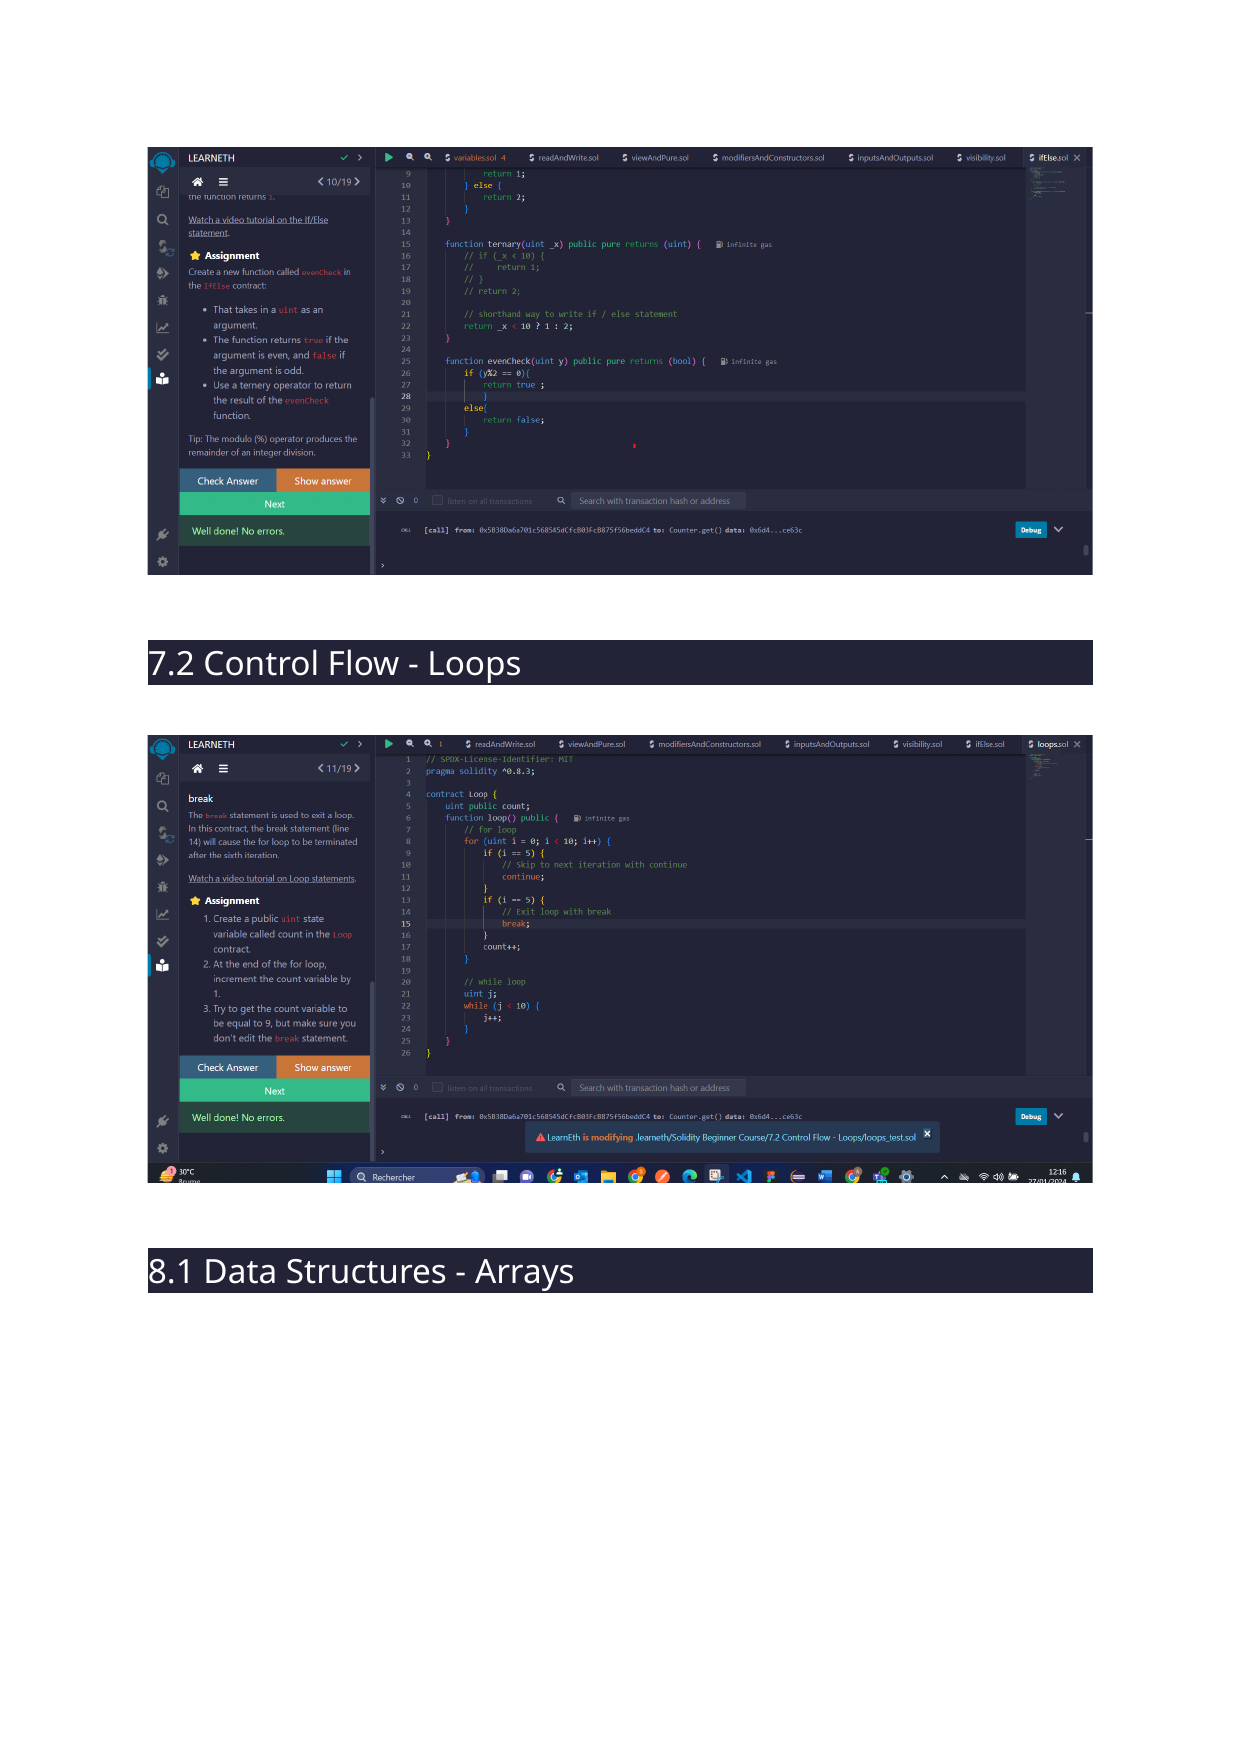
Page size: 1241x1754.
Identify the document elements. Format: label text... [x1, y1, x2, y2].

picture [147, 147, 1093, 575]
subtitle 7.2 Control Flow - Loops [148, 640, 1093, 685]
subtitle 8.1 Data Structures - Arrays [148, 1248, 1093, 1293]
picture [147, 735, 1093, 1183]
